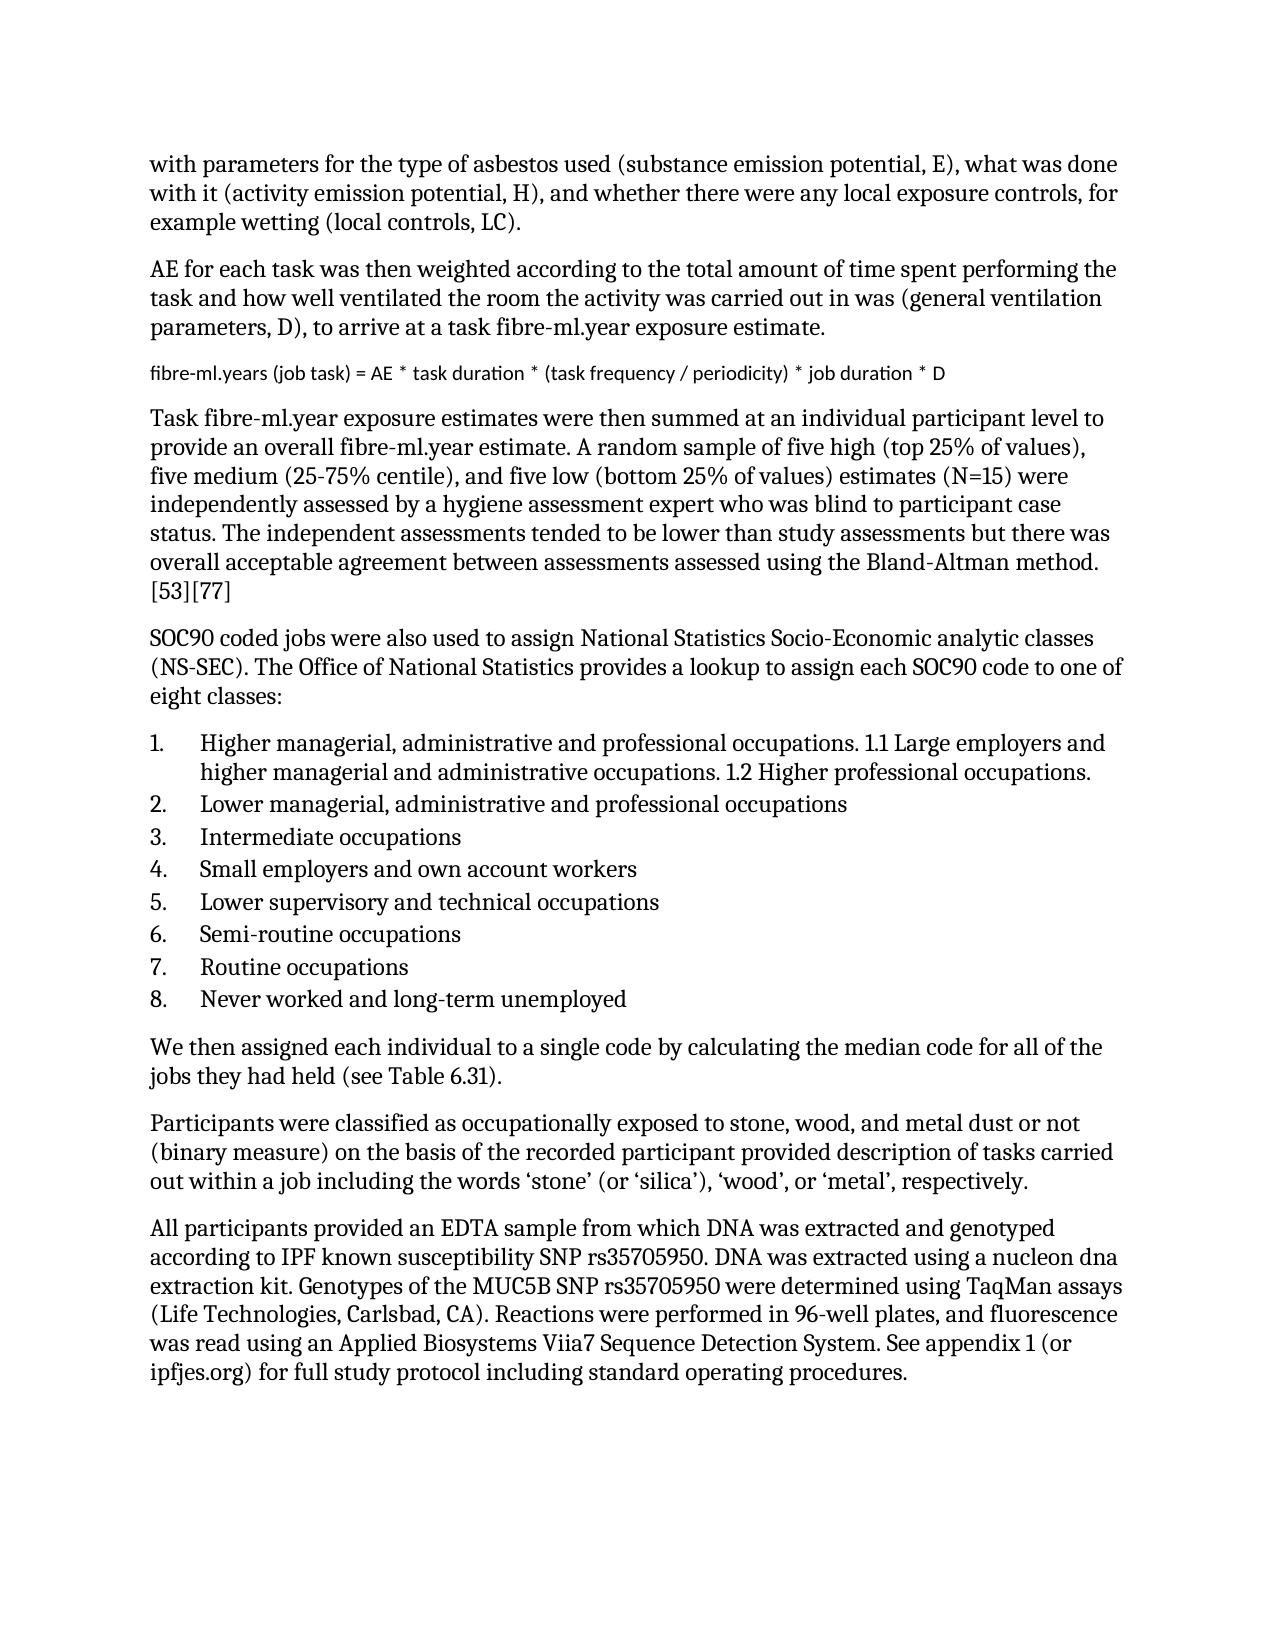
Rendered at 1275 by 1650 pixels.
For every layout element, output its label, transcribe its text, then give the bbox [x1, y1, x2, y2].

text Participants were classified as occupationally exposed to stone, wood, and metal dust or not (binary measure) on the basis of the recorded participant provided description of tasks carried out within a job including the words ‘stone’ (or ‘silica’), ‘wood’, or ‘metal’, respectively. [150, 1109, 1125, 1195]
list Lower supervisory and technical occupations [150, 888, 1125, 917]
text All participants provided an EDTA sample from which DNA was extracted and genotyped according to IPF known susceptibility SNP rs35705950. DNA was extracted using a nucleon dna extraction kit. Genotypes of the MUC5B SNP rs35705950 were determined using TaqMan assays (Life Technologies, Carlsbad, CA). Reactions were performed in 96-well plates, and fluorescence was read using an Applied Biosystems Viia7 Sequence Detection System. See appendix 1 (or ipfjes.org) for full study protocol including standard operating procedures. [150, 1214, 1125, 1387]
list Lower managerial, administrative and professional occupations [150, 790, 1125, 819]
list Higher managerial, administrative and professional occupations. 1.1 Large employers and higher managerial and administrative occupations. 1.2 Higher professional occupations. [150, 729, 1125, 787]
text fibre-ml.years (job task) = AE * task duration * (task frequency / periodicity) * job duration * D [150, 360, 1125, 385]
list Routine occupations [150, 953, 1125, 982]
text with parameters for the type of asbestos used (substance emission potential, E), what was done with it (activity emission potential, H), and whether there were any local exposure controls, for example wetting (local controls, LC). [150, 150, 1125, 236]
list Intermediate occupations [150, 823, 1125, 852]
text Task fibre-ml.year exposure estimates were then summed at an individual participant level to provide an overall fibre-ml.year estimate. A random sample of five high (top 25% of values), five medium (25-75% centile), and five low (bottom 25% of values) estimates (N=15) were independently assessed by a hygiene assessment expert who was blind to participant case status. The independent assessments tended to be lower than study assessments but there was overall acceptable agreement between assessments assessed using the Bland-Altman method.[53][77] [150, 404, 1125, 605]
list Never worked and long-term unemployed [150, 985, 1125, 1014]
text SOC90 coded jobs were also used to assign National Statistics Socio-Economic analytic classes (NS-SEC). The Office of National Statistics provides a lookup to assign each SOC90 code to one of eight classes: [150, 624, 1125, 710]
list Small employers and own account workers [150, 855, 1125, 884]
list Semi-routine occupations [150, 920, 1125, 949]
text We then assigned each individual to a single code by calculating the median code for all of the jobs they had held (see Table 6.31). [150, 1033, 1125, 1090]
text AE for each task was then weighted according to the total amount of time spent performing the task and how well ventilated the room the activity was carried out in was (general ventilation parameters, D), to arrive at a task fibre-ml.year exposure estimate. [150, 255, 1125, 341]
